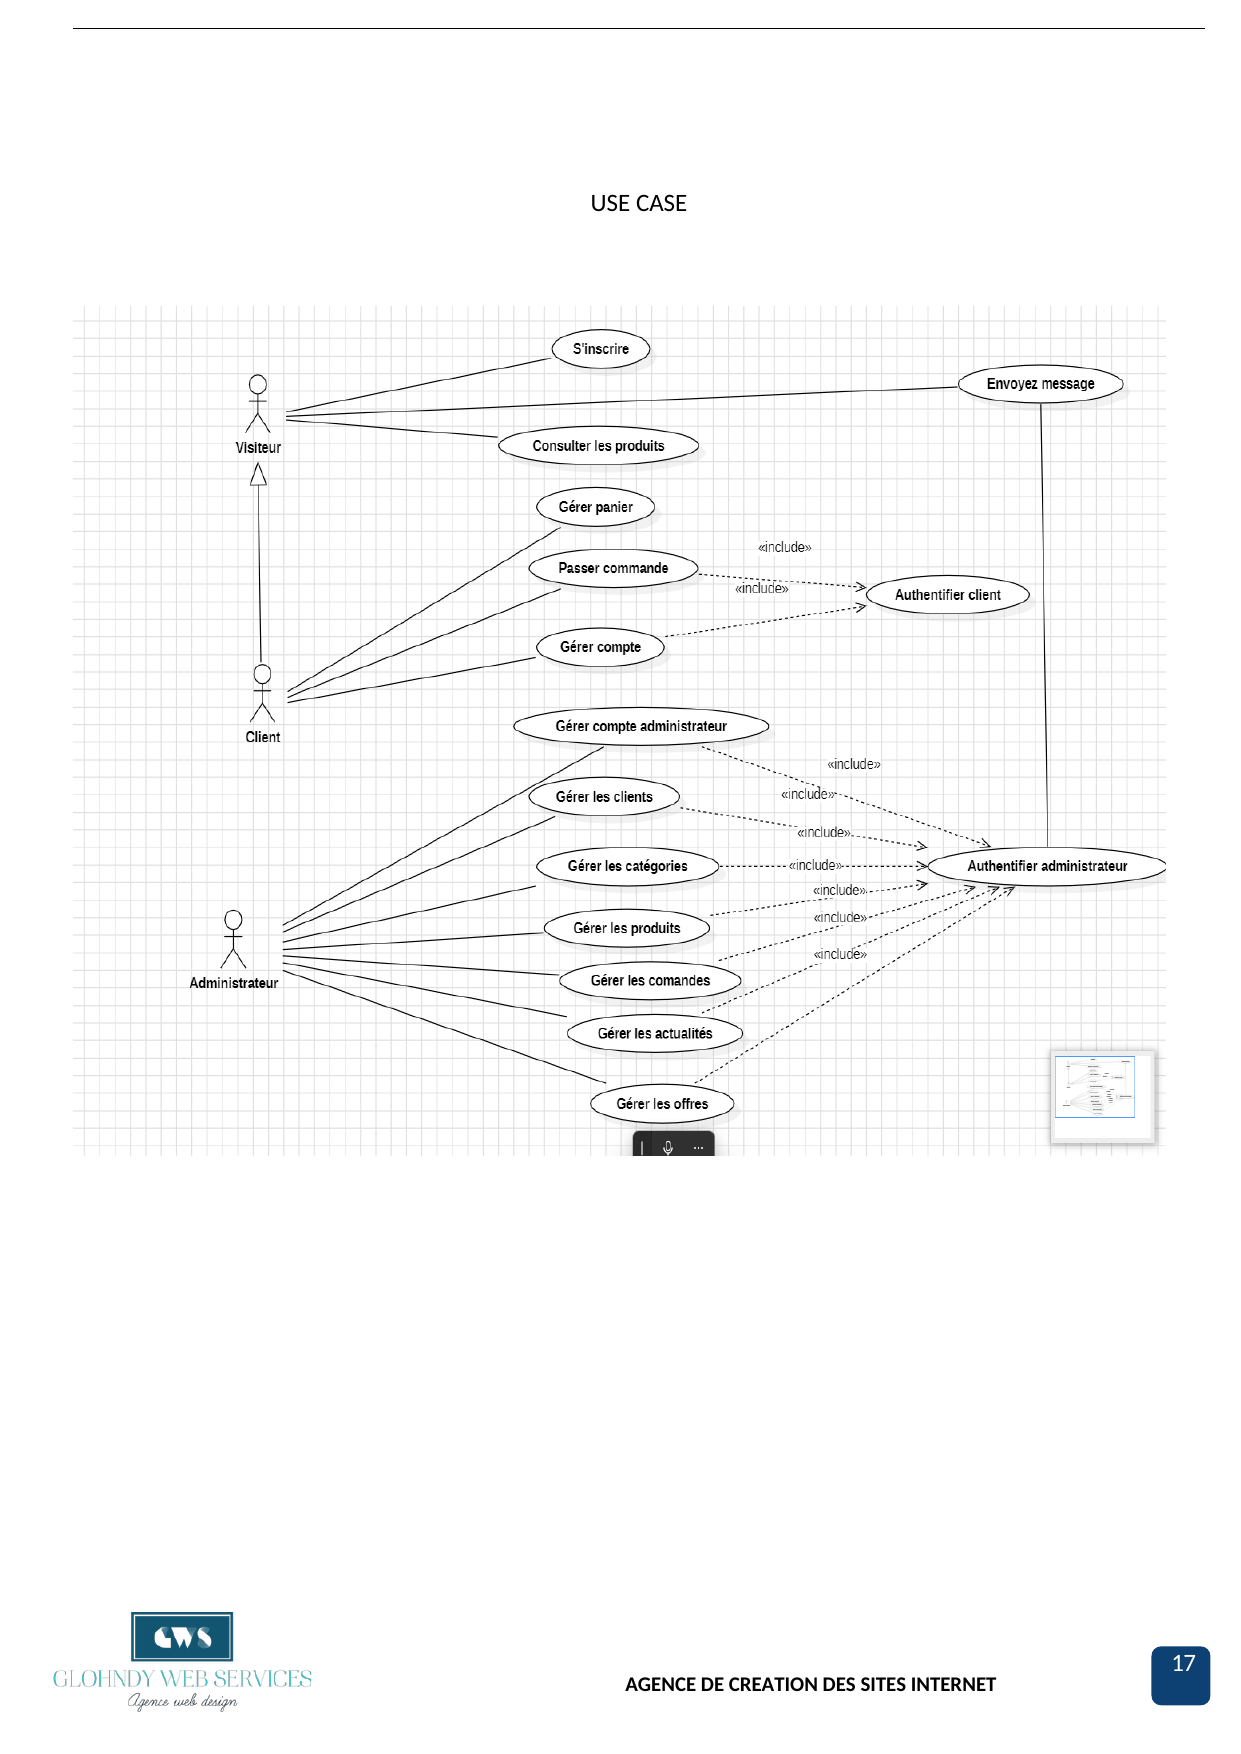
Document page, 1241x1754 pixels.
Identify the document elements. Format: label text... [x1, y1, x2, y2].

text USE CASE [73, 187, 1205, 218]
picture [72, 306, 1166, 1156]
picture [53, 1612, 312, 1712]
